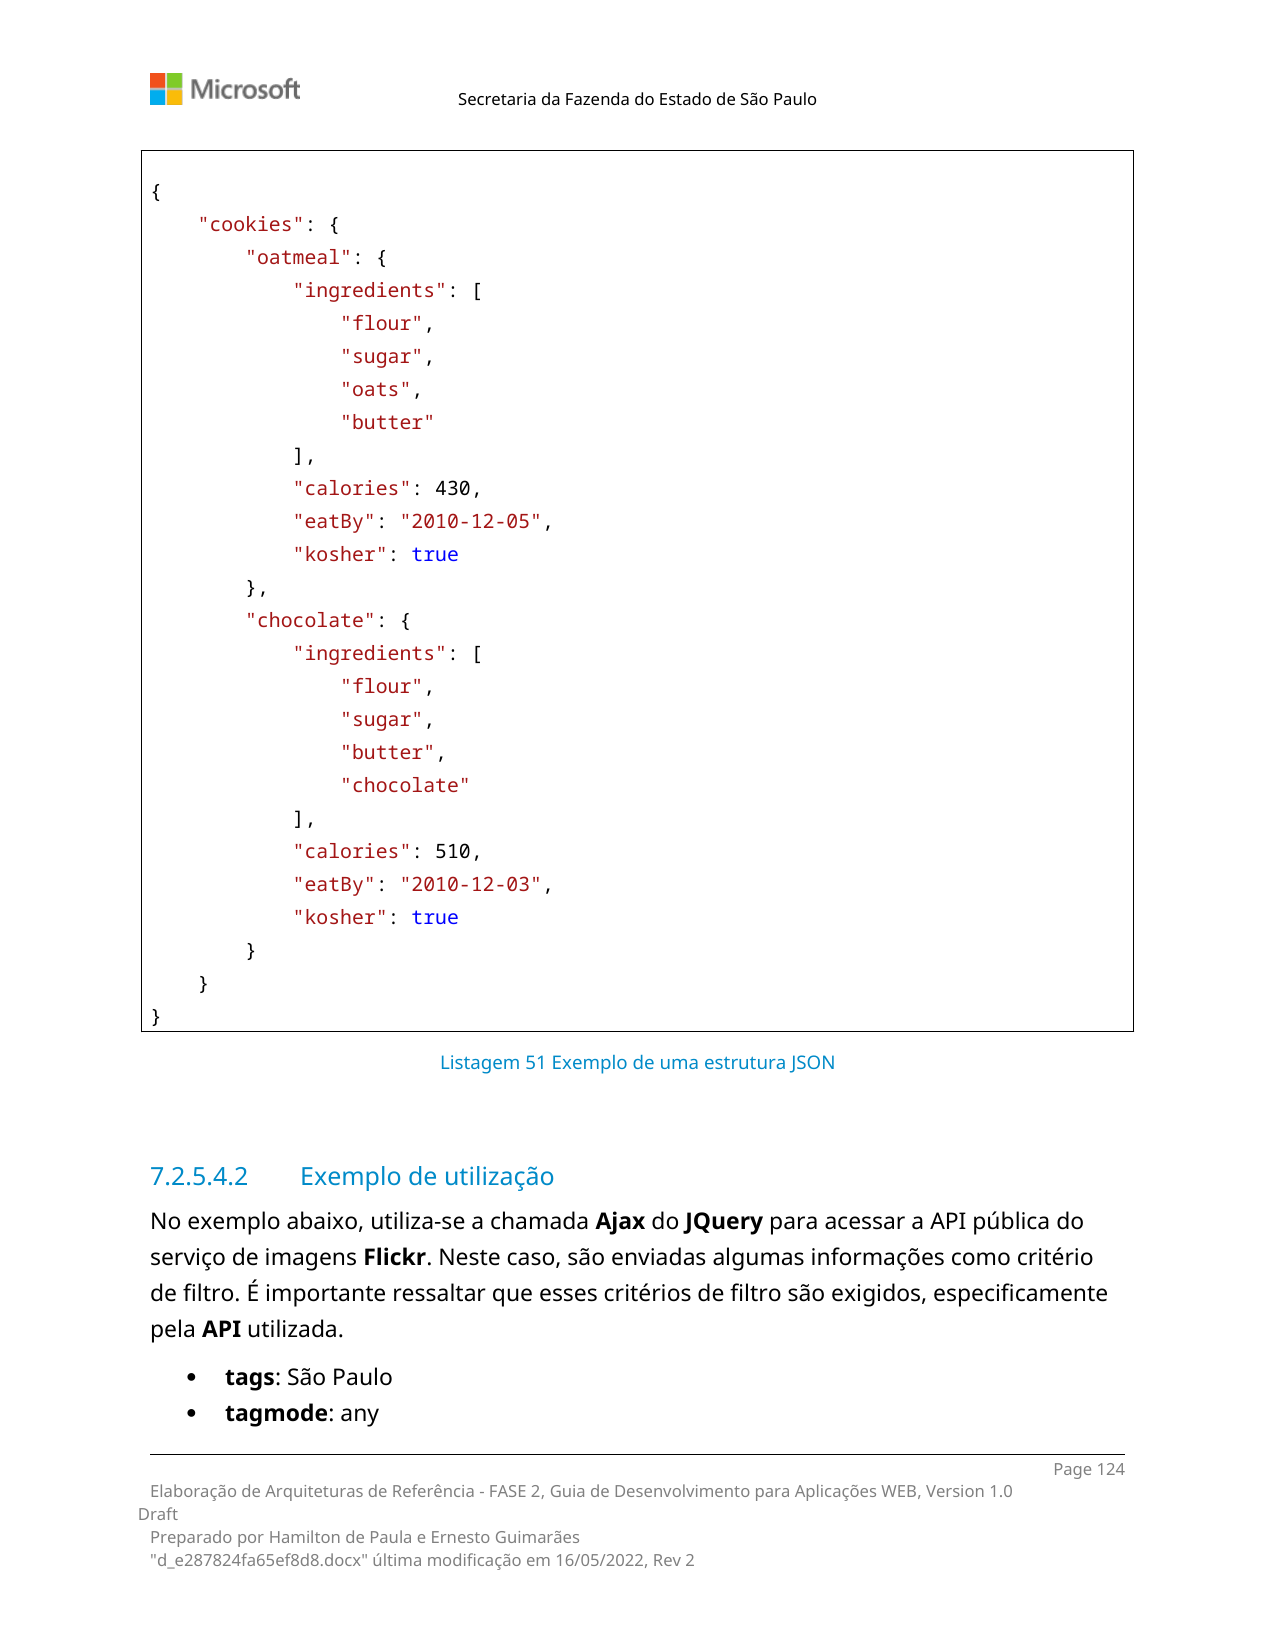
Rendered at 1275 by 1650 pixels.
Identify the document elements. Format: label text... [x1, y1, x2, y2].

text "sugar", [142, 339, 1133, 369]
text } [142, 933, 1133, 963]
text "eatBy": "2010-12-05", [142, 504, 1133, 534]
text "eatBy": "2010-12-03", [142, 867, 1133, 897]
list tags: São Paulo [187, 1361, 1125, 1393]
text "oatmeal": { [142, 240, 1133, 270]
text "kosher": true [142, 900, 1133, 930]
text "kosher": true [142, 537, 1133, 567]
text }, [142, 570, 1133, 600]
text } [142, 966, 1133, 996]
text "flour", [142, 669, 1133, 699]
list tagmode: any [187, 1397, 1125, 1428]
text "calories": 430, [142, 471, 1133, 501]
text "flour", [142, 306, 1133, 336]
text "sugar", [142, 702, 1133, 732]
text "butter" [142, 405, 1133, 435]
text "ingredients": [ [142, 636, 1133, 666]
text "oats", [142, 372, 1133, 402]
text { [142, 174, 1133, 204]
text "chocolate" [142, 768, 1133, 798]
text No exemplo abaixo, utiliza-se a chamada Ajax do JQuery para acessar a API pública do serviço de imagens Flickr. Neste caso, são enviadas algumas informações como critério de filtro. É importante ressaltar que esses critérios de filtro são exigidos, especificamente pela API utilizada. [150, 1205, 1125, 1344]
text } [142, 999, 1133, 1031]
picture [150, 73, 300, 106]
text "cookies": { [142, 207, 1133, 237]
text "chocolate": { [142, 603, 1133, 633]
text "butter", [142, 735, 1133, 765]
subtitle Exemplo de utilização [150, 1158, 1125, 1193]
text "ingredients": [ [142, 273, 1133, 303]
text ], [142, 438, 1133, 468]
text "calories": 510, [142, 834, 1133, 864]
text ], [142, 801, 1133, 831]
